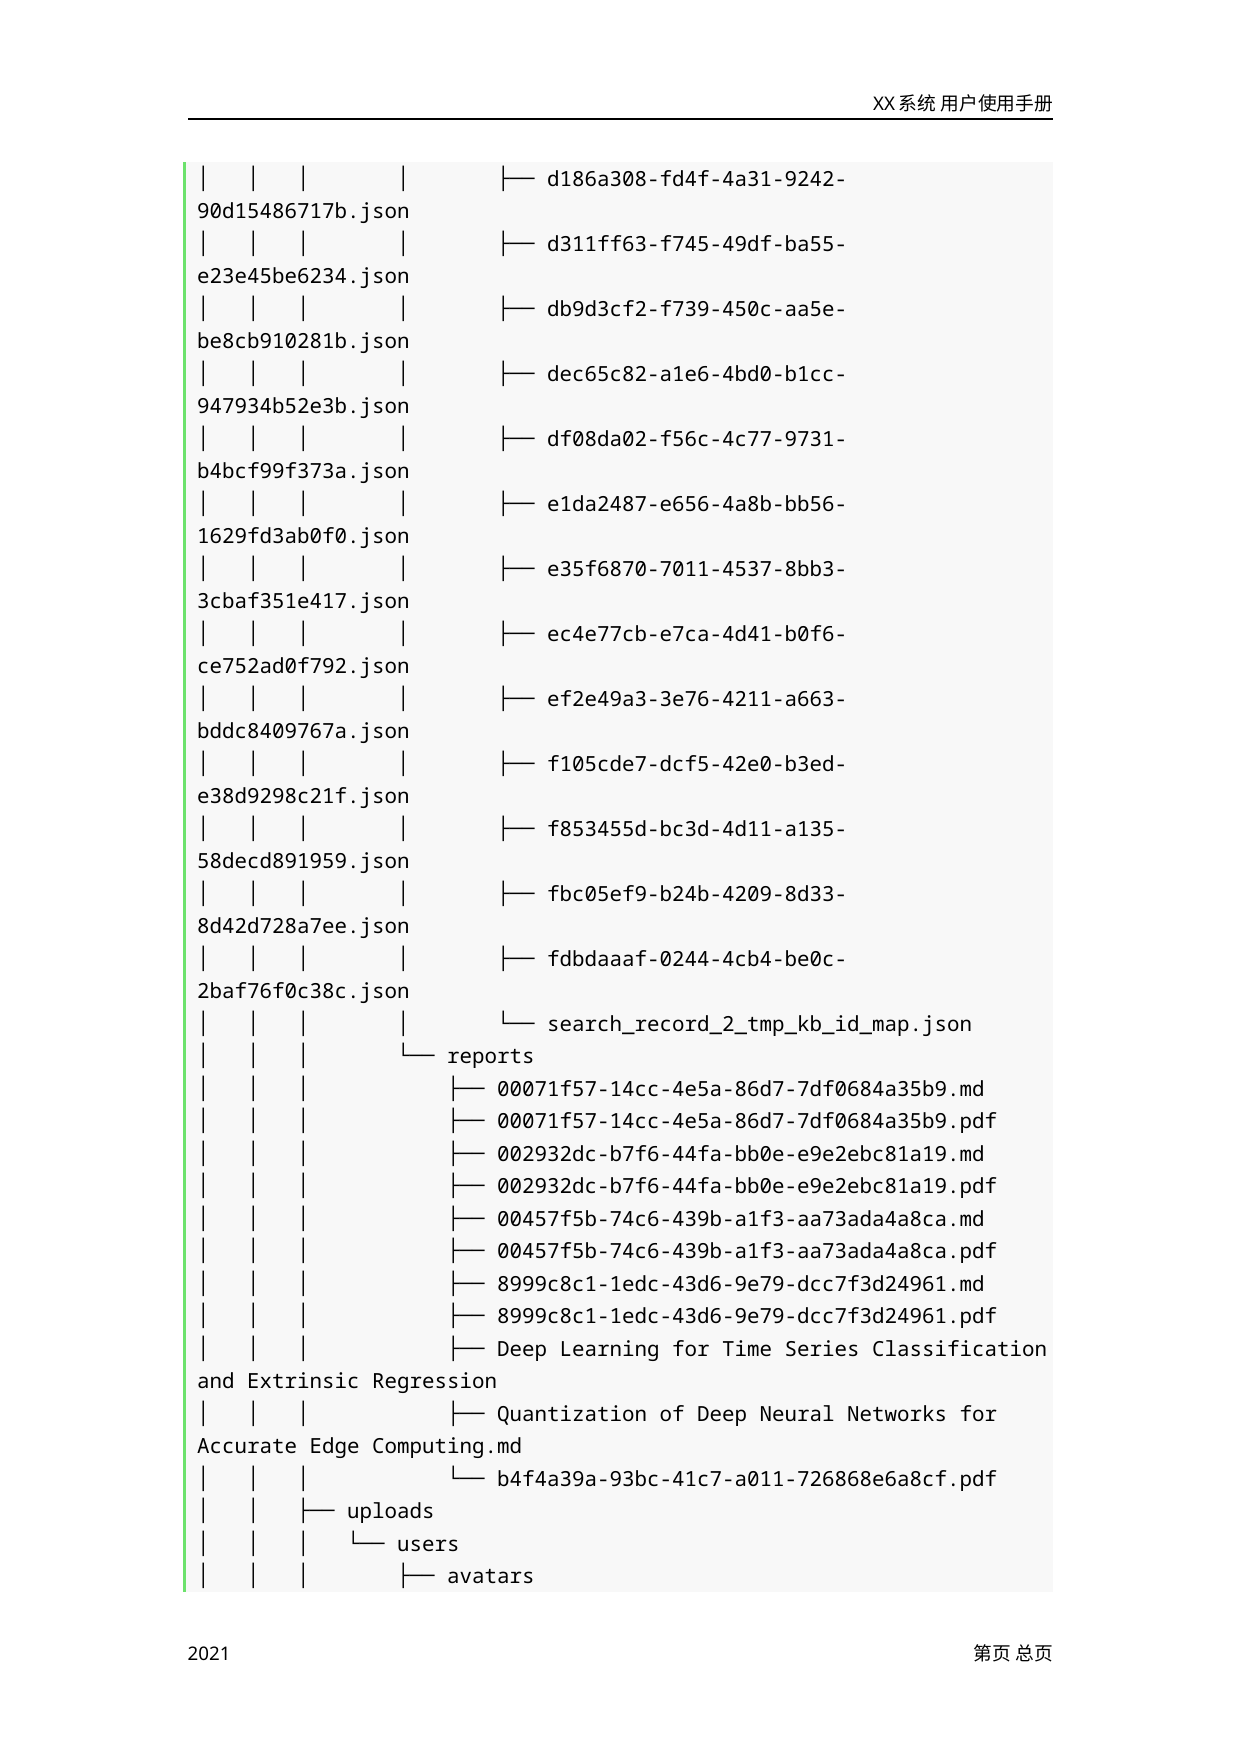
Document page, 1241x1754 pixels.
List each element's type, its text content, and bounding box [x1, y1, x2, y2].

text │ │ │ │ ├── f105cde7-dcf5-42e0-b3ed-e38d9298c21f.json [186, 747, 1053, 812]
text │ │ │ ├── 00457f5b-74c6-439b-a1f3-aa73ada4a8ca.pdf [186, 1234, 1053, 1267]
text │ │ │ │ ├── ec4e77cb-e7ca-4d41-b0f6-ce752ad0f792.json [186, 617, 1053, 682]
text │ │ │ │ ├── d186a308-fd4f-4a31-9242-90d15486717b.json [186, 162, 1053, 227]
text │ │ ├── uploads [186, 1494, 1053, 1527]
text │ │ │ │ ├── db9d3cf2-f739-450c-aa5e-be8cb910281b.json [186, 292, 1053, 357]
text │ │ │ └── b4f4a39a-93bc-41c7-a011-726868e6a8cf.pdf [186, 1462, 1053, 1494]
text │ │ │ ├── avatars [186, 1559, 1053, 1592]
text │ │ │ └── reports [186, 1039, 1053, 1072]
text │ │ │ └── users [186, 1527, 1053, 1559]
text │ │ │ │ ├── df08da02-f56c-4c77-9731-b4bcf99f373a.json [186, 422, 1053, 487]
text │ │ │ ├── 002932dc-b7f6-44fa-bb0e-e9e2ebc81a19.md [186, 1137, 1053, 1169]
text │ │ │ ├── 8999c8c1-1edc-43d6-9e79-dcc7f3d24961.md [186, 1267, 1053, 1299]
text │ │ │ ├── 002932dc-b7f6-44fa-bb0e-e9e2ebc81a19.pdf [186, 1169, 1053, 1202]
text │ │ │ ├── Quantization of Deep Neural Networks for Accurate Edge Computing.md [186, 1397, 1053, 1462]
text │ │ │ ├── 8999c8c1-1edc-43d6-9e79-dcc7f3d24961.pdf [186, 1299, 1053, 1332]
text │ │ │ │ ├── fdbdaaaf-0244-4cb4-be0c-2baf76f0c38c.json [186, 942, 1053, 1007]
text │ │ │ │ ├── d311ff63-f745-49df-ba55-e23e45be6234.json [186, 227, 1053, 292]
text │ │ │ │ ├── ef2e49a3-3e76-4211-a663-bddc8409767a.json [186, 682, 1053, 747]
text │ │ │ │ ├── e35f6870-7011-4537-8bb3-3cbaf351e417.json [186, 552, 1053, 617]
text │ │ │ ├── 00457f5b-74c6-439b-a1f3-aa73ada4a8ca.md [186, 1202, 1053, 1234]
text │ │ │ │ ├── e1da2487-e656-4a8b-bb56-1629fd3ab0f0.json [186, 487, 1053, 552]
text │ │ │ ├── 00071f57-14cc-4e5a-86d7-7df0684a35b9.md [186, 1072, 1053, 1104]
text │ │ │ │ └── search_record_2_tmp_kb_id_map.json [186, 1007, 1053, 1039]
text │ │ │ ├── Deep Learning for Time Series Classification and Extrinsic Regression [186, 1332, 1053, 1397]
text │ │ │ ├── 00071f57-14cc-4e5a-86d7-7df0684a35b9.pdf [186, 1104, 1053, 1137]
text │ │ │ │ ├── dec65c82-a1e6-4bd0-b1cc-947934b52e3b.json [186, 357, 1053, 422]
text │ │ │ │ ├── fbc05ef9-b24b-4209-8d33-8d42d728a7ee.json [186, 877, 1053, 942]
text │ │ │ │ ├── f853455d-bc3d-4d11-a135-58decd891959.json [186, 812, 1053, 877]
